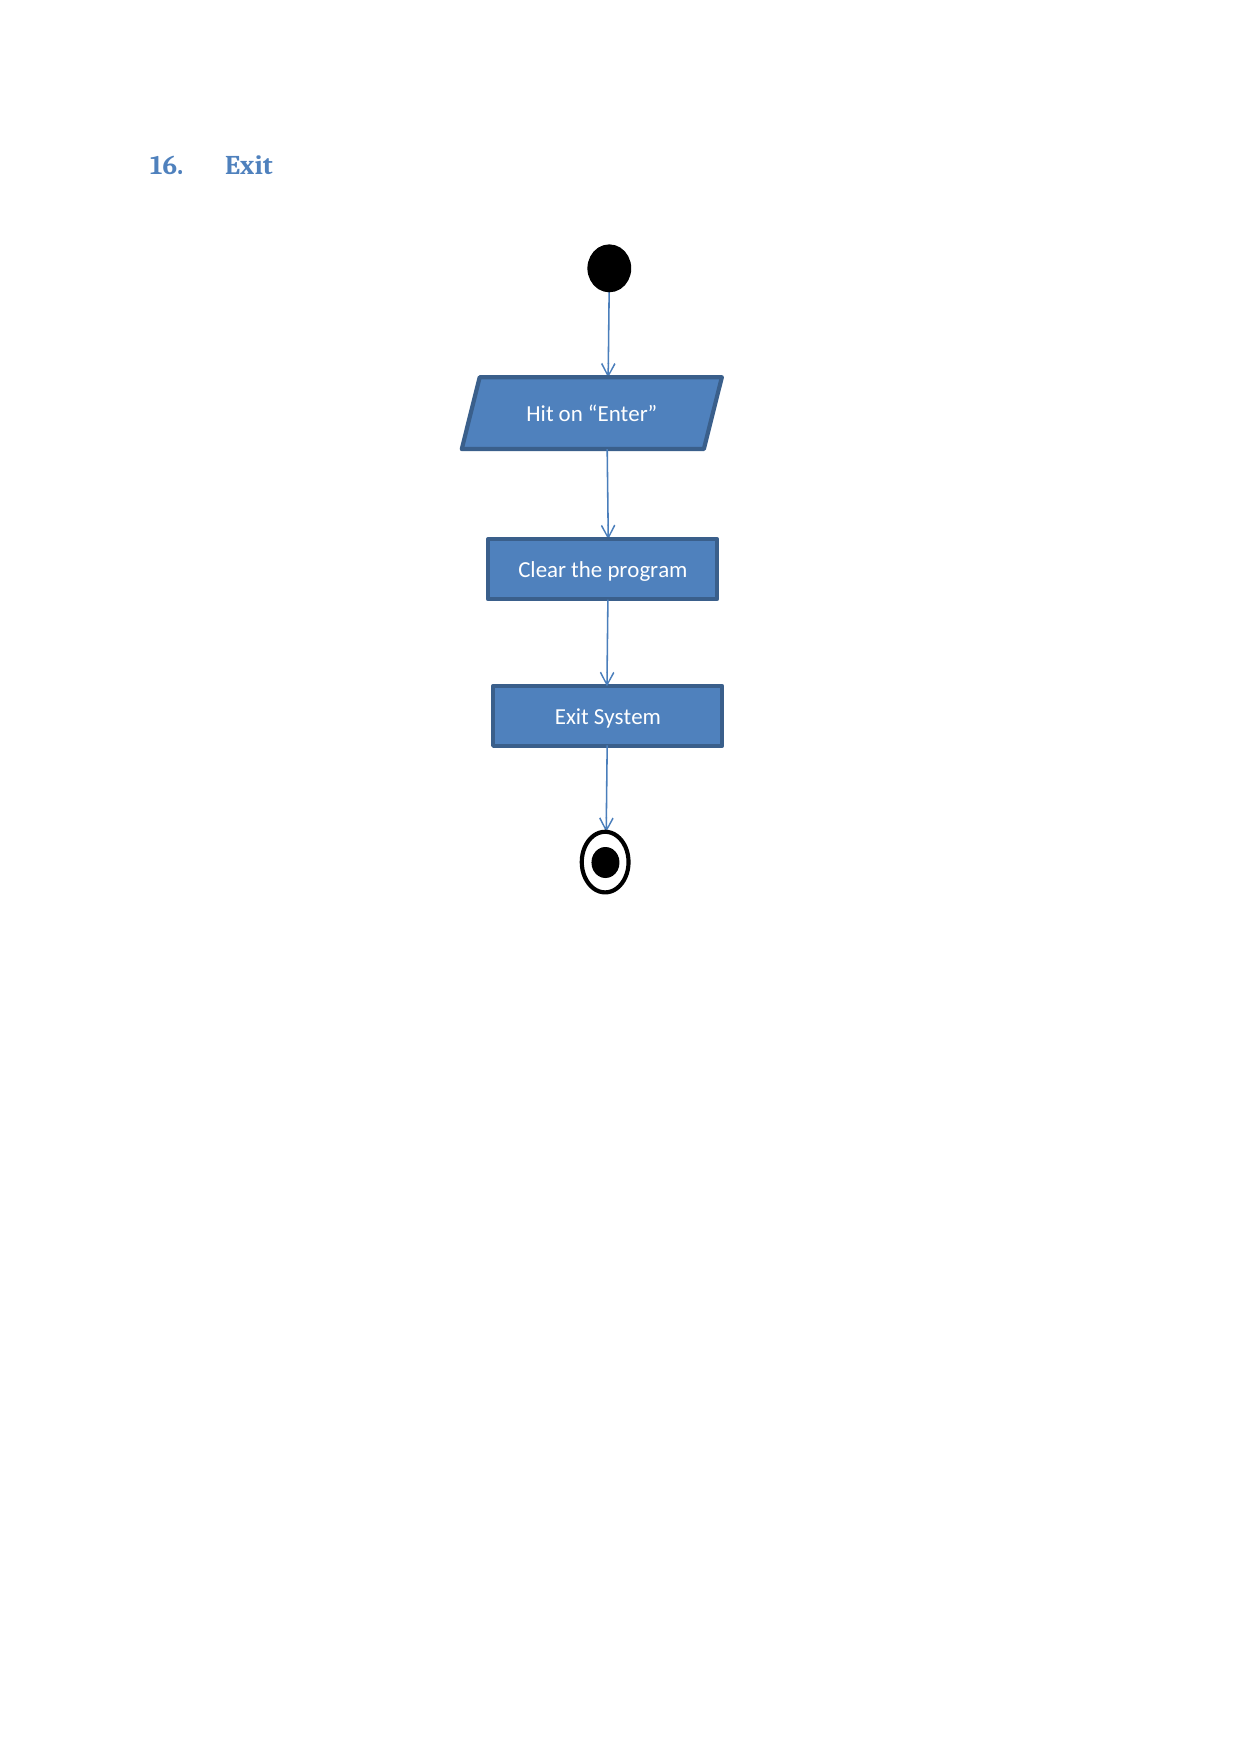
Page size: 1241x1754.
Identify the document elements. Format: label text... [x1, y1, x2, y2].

subtitle 16. Exit [150, 150, 1090, 181]
